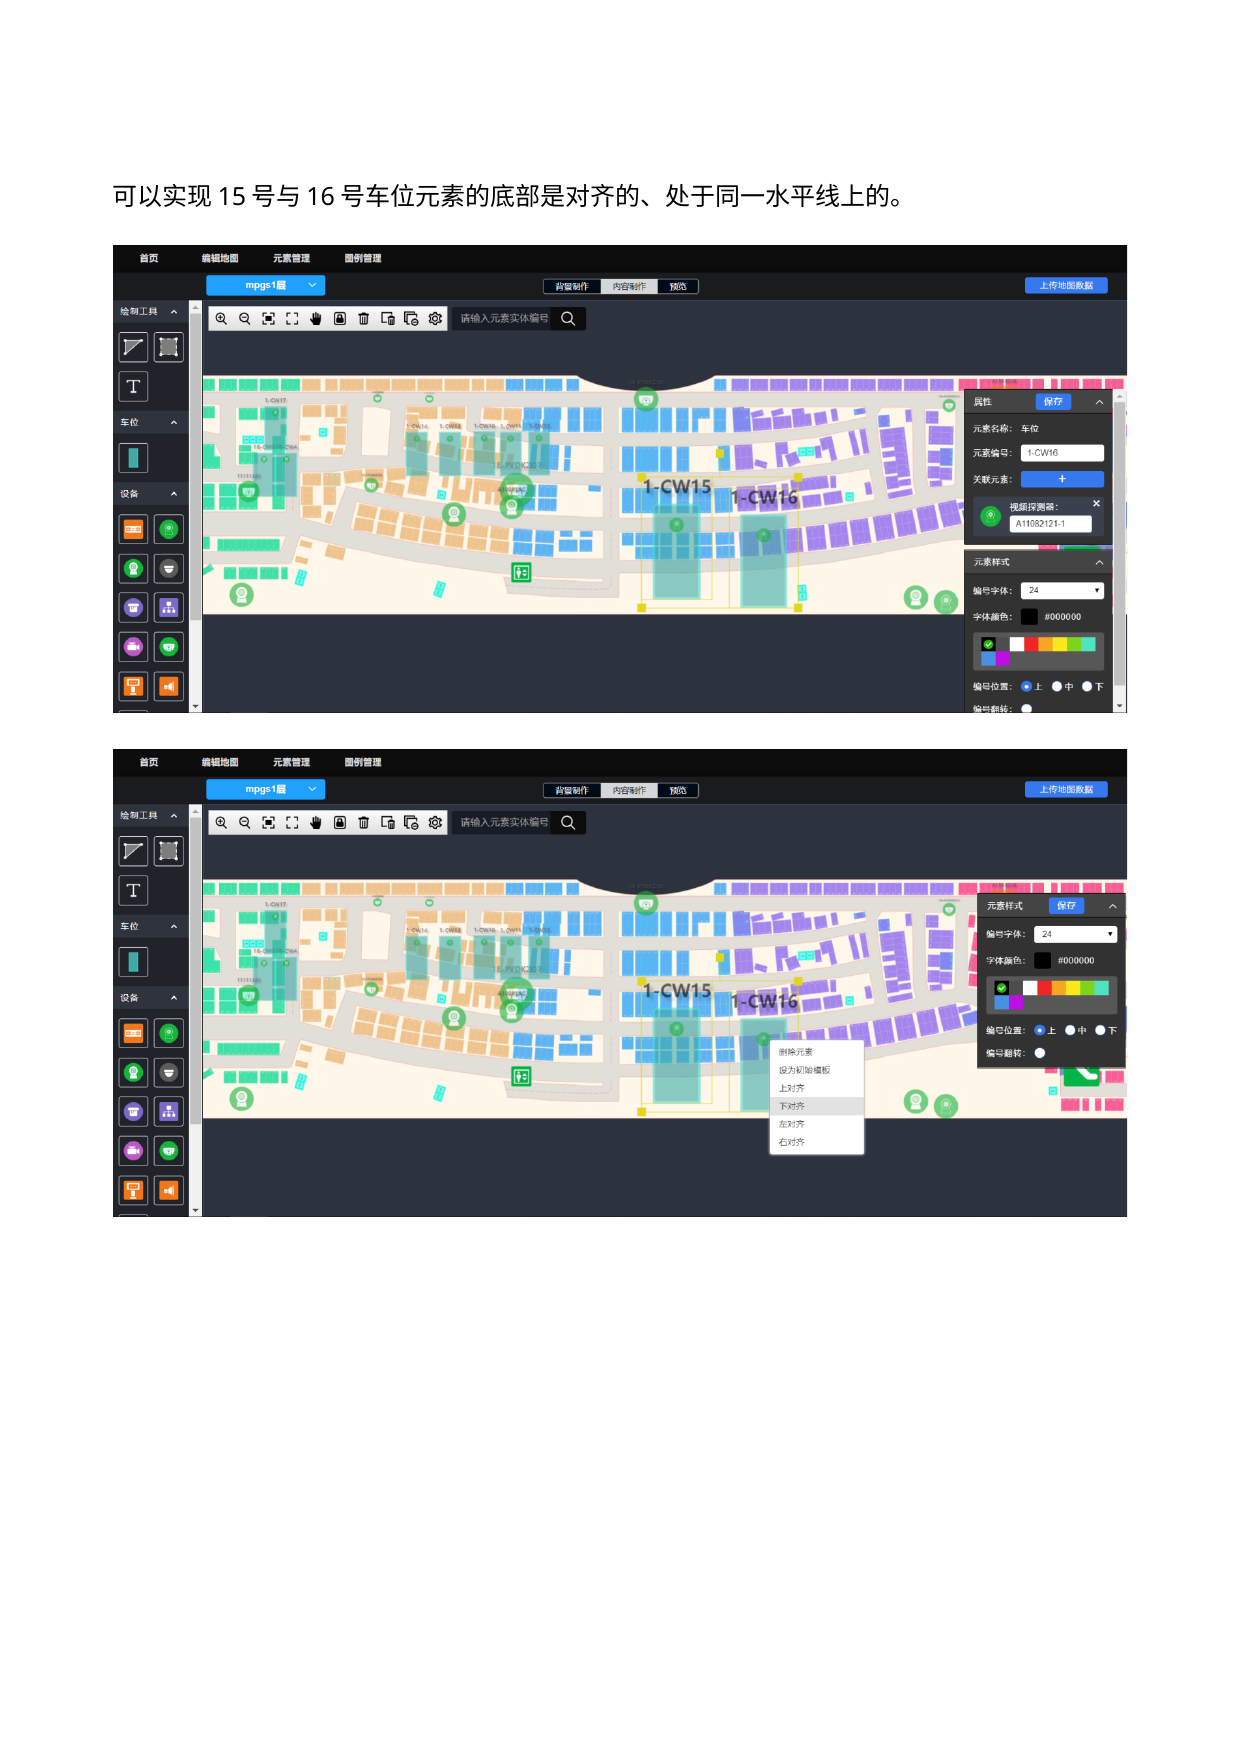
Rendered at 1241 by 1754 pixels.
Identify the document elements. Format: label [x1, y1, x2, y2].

picture [113, 245, 1128, 713]
picture [113, 749, 1128, 1217]
text [112, 162, 1128, 227]
